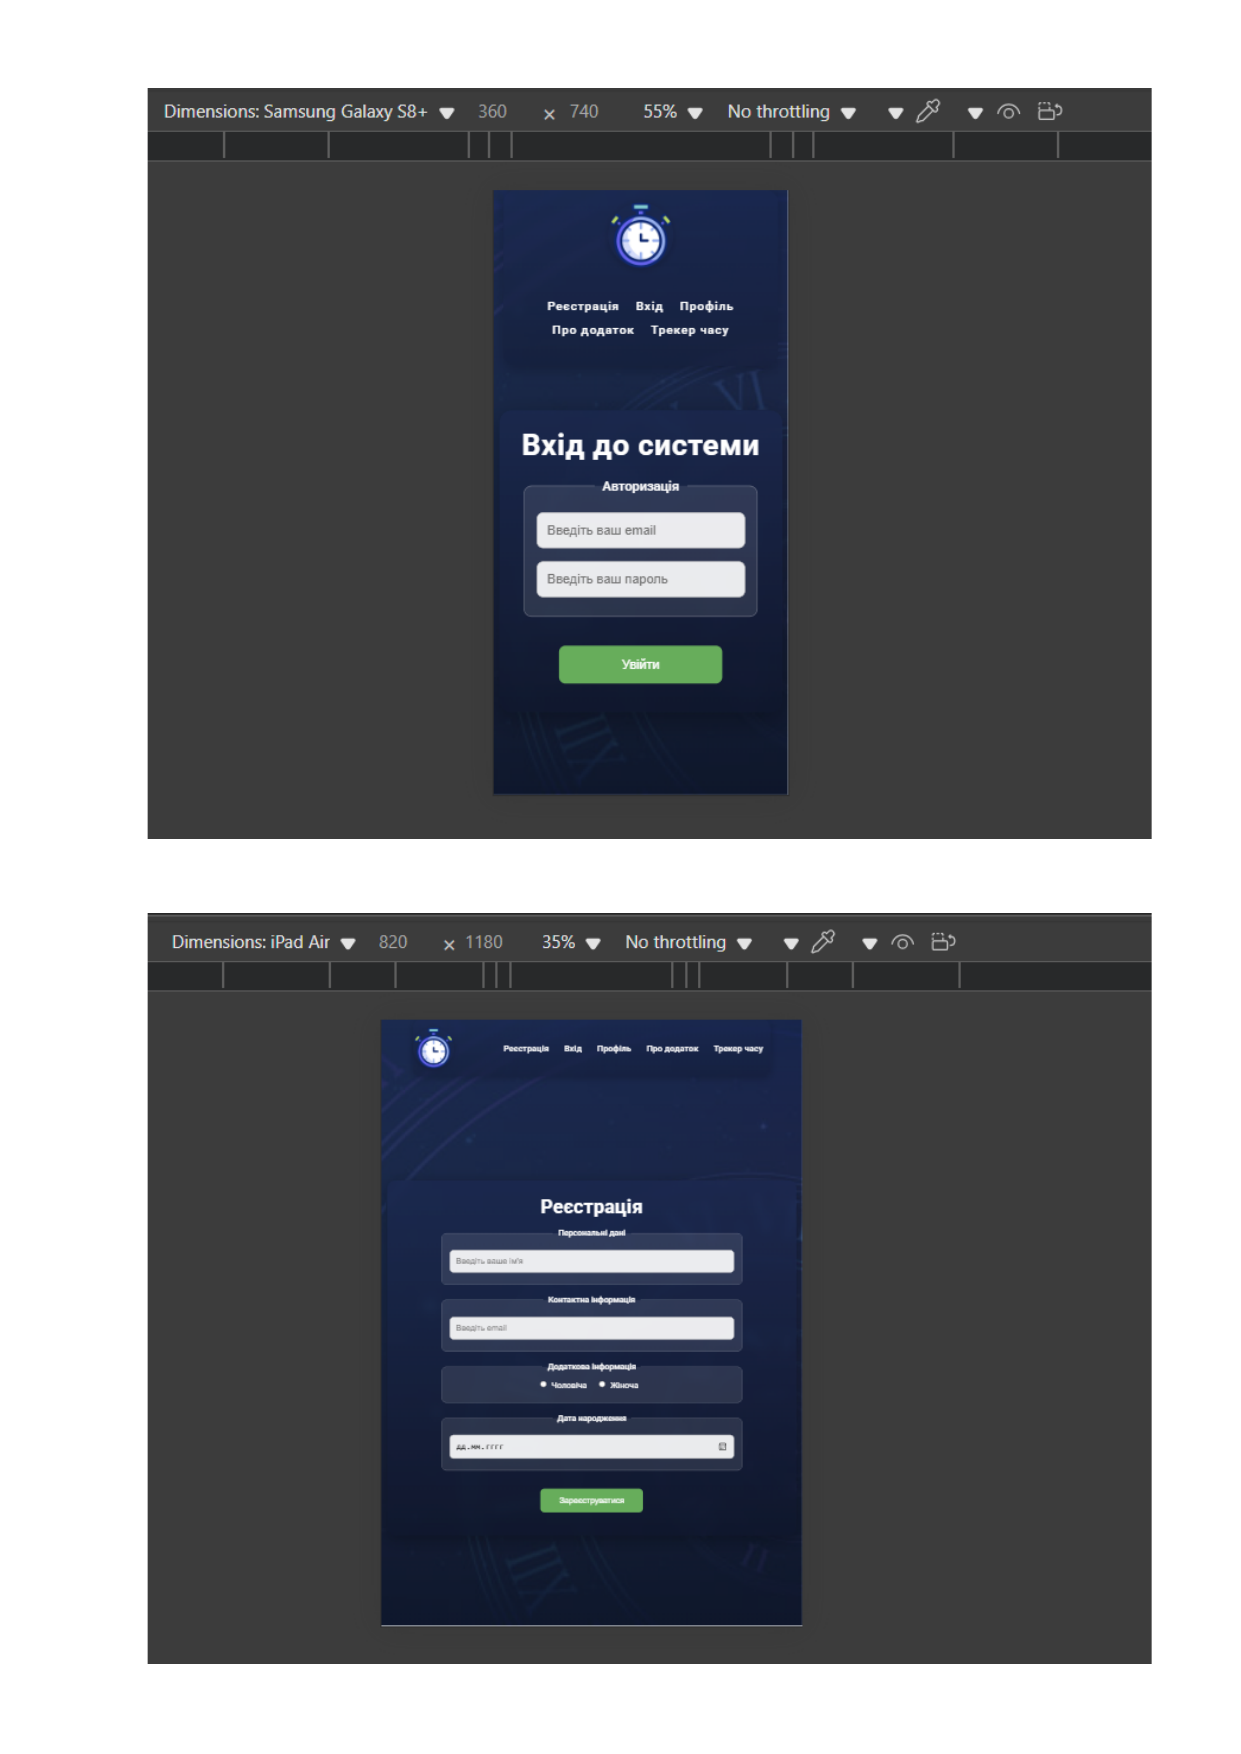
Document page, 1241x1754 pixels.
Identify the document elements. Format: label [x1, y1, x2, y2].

picture [147, 913, 1152, 1664]
picture [147, 88, 1152, 839]
